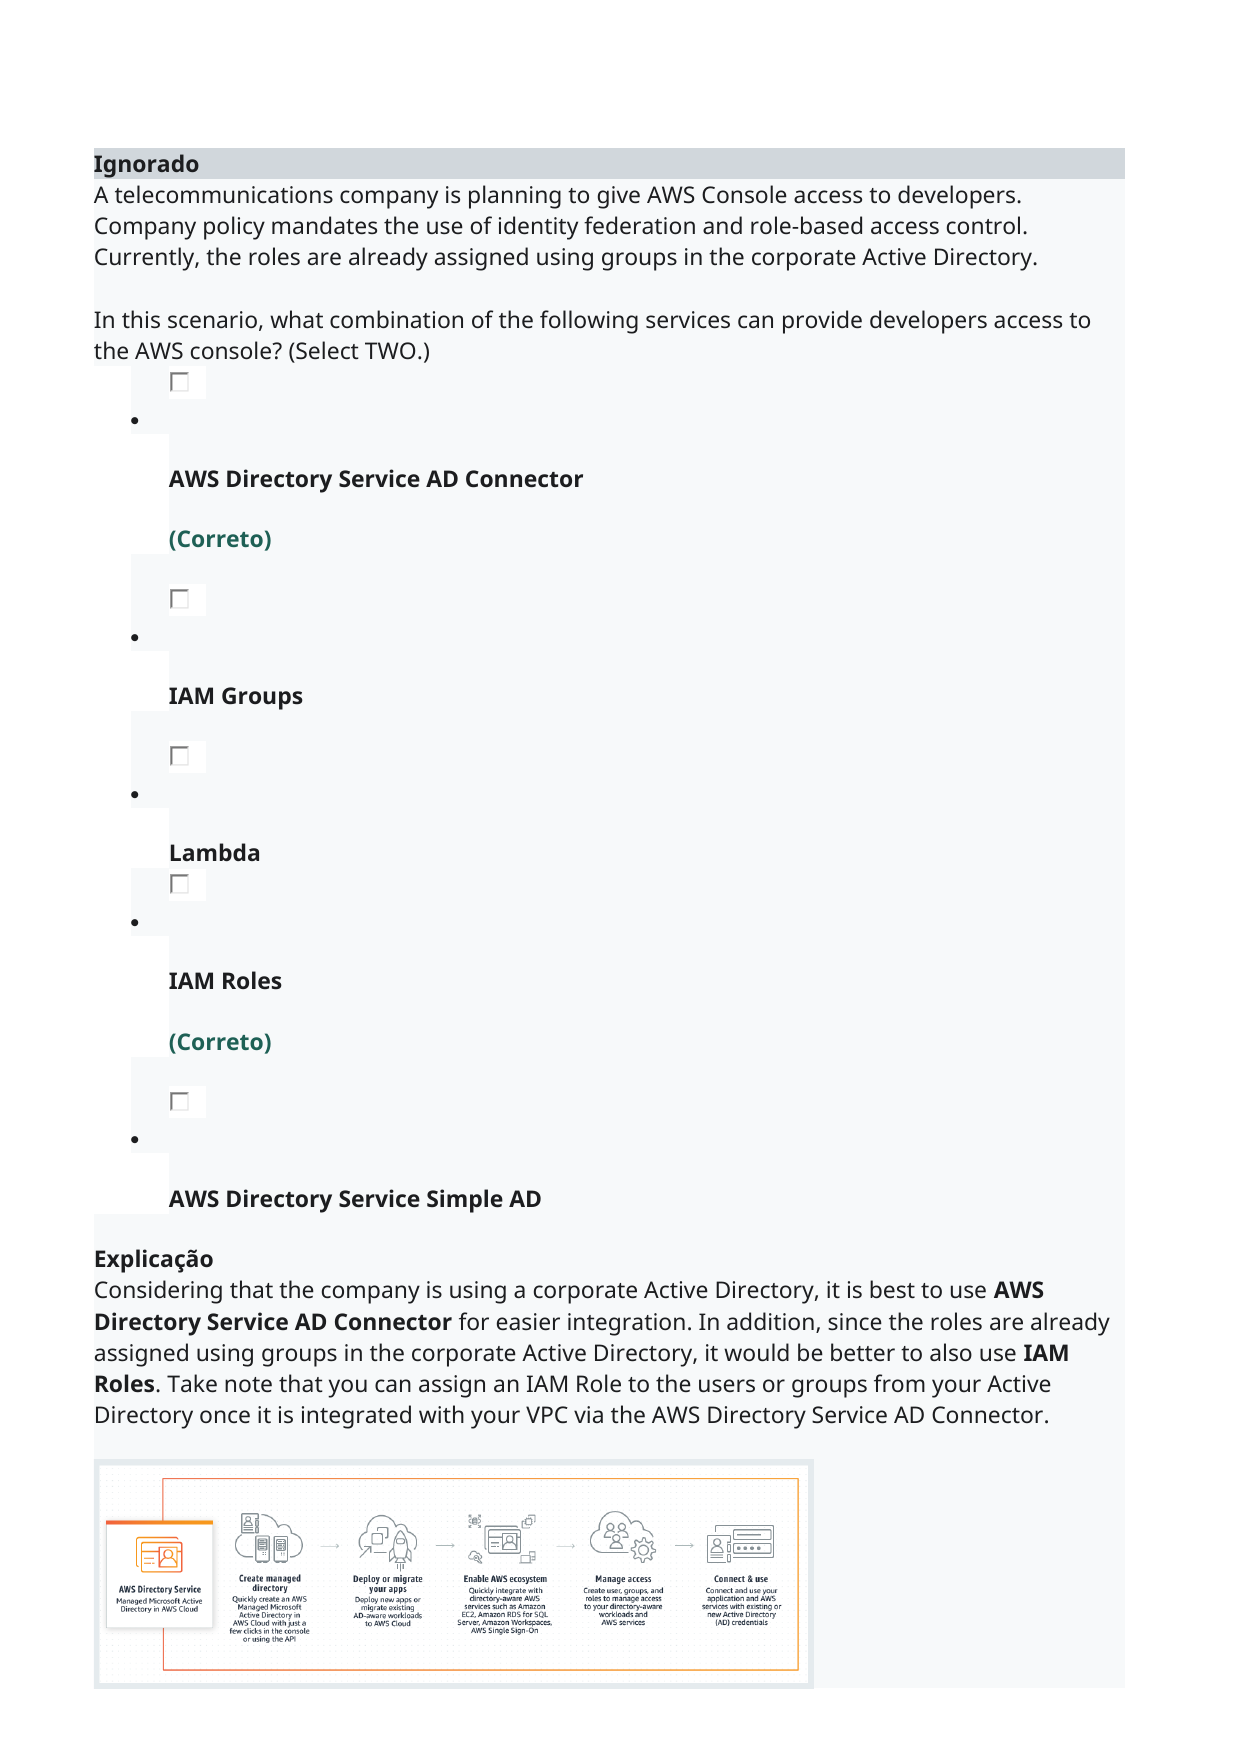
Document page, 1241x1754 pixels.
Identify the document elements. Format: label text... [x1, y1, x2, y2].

text Considering that the company is using a corporate Active Directory, it is best to use AWS Directory Service AD Connector for easier integration. In addition, since the roles are already assigned using groups in the corporate Active Directory, it would be better to also use IAM Roles. Take note that you can assign an IAM Role to the users or groups from your Active Directory once it is integrated with your VPC via the AWS Directory Service AD Connector. [94, 1274, 1125, 1430]
picture [93, 1459, 814, 1689]
text (Correto) [169, 1026, 1125, 1057]
text A telecommunications company is planning to give AWS Console access to developers. Company policy mandates the use of identity federation and role-based access control. Currently, the roles are already assigned using groups in the corporate Active Directory. In this scenario, what combination of the following services can provide developers access to the AWS console? (Select TWO.) [94, 179, 1125, 366]
text IAM Roles [169, 965, 1125, 996]
text Ignorado [94, 148, 1125, 179]
text AWS Directory Service AD Connector [169, 463, 1125, 494]
text Lambda [169, 837, 1125, 868]
text AWS Directory Service Simple AD [169, 1182, 1125, 1214]
text Explicação [94, 1243, 1125, 1274]
text IAM Groups [169, 680, 1125, 712]
text (Correto) [169, 523, 1125, 554]
